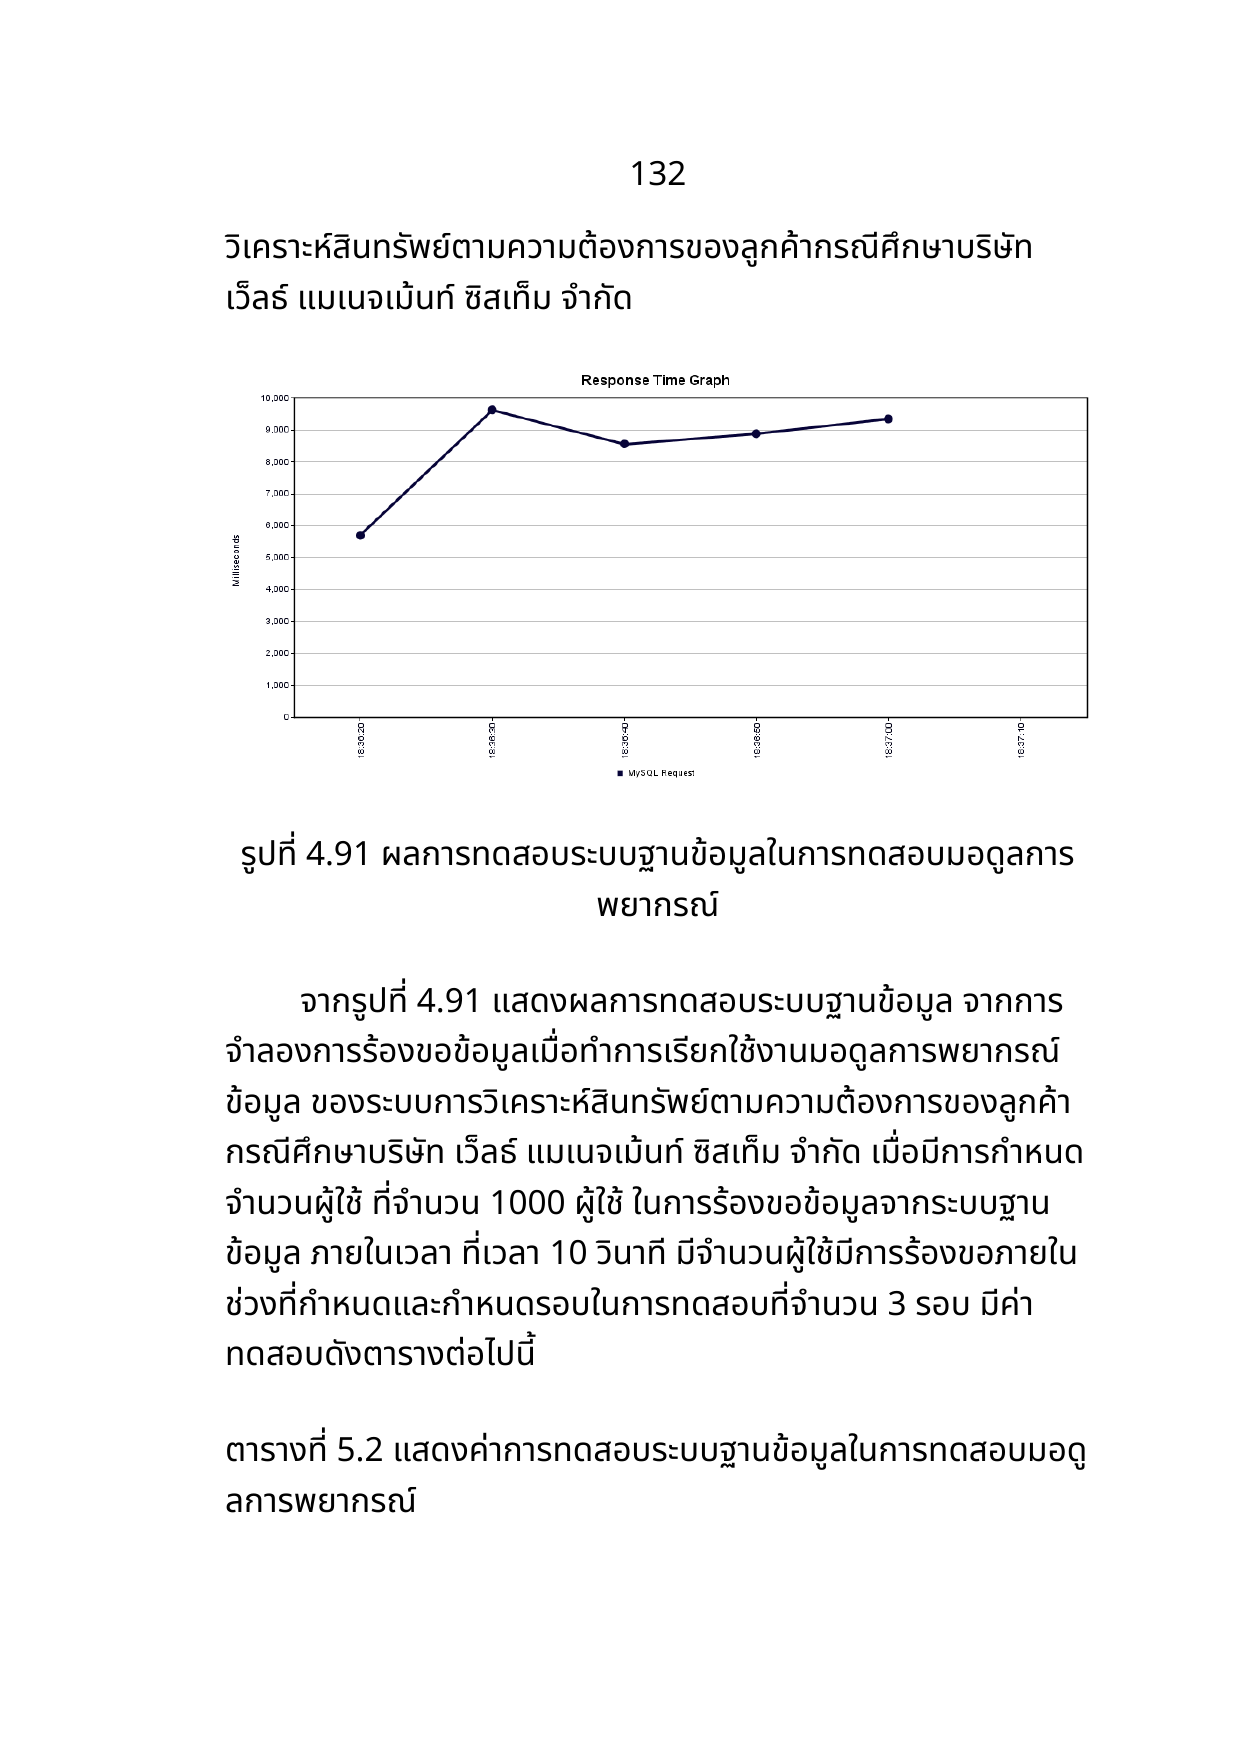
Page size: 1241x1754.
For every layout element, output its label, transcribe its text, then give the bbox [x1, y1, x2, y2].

picture [225, 369, 1090, 785]
text ตารางที่ 5.2 แสดงค่าการทดสอบระบบฐานข้อมูลในการทดสอบมอดูลการพยากรณ์ [225, 1426, 1090, 1527]
text รูปที่ 4.91 ผลการทดสอบระบบฐานข้อมูลในการทดสอบมอดูลการพยากรณ์ [225, 830, 1090, 931]
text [225, 223, 1090, 324]
text จากรูปที่ 4.91 แสดงผลการทดสอบระบบฐานข้อมูล จากการจำลองการร้องขอข้อมูลเมื่อทำการเรียกใช้งานมอดูลการพยากรณ์ข้อมูล ของระบบการวิเคราะห์สินทรัพย์ตามความต้องการของลูกค้ากรณีศึกษาบริษัท เว็ลธ์ แมเนจเม้นท์ ซิสเท็ม จำกัด เมื่อมีการกำหนดจำนวนผู้ใช้ ที่จำนวน 1000 ผู้ใช้ ในการร้องขอข้อมูลจากระบบฐานข้อมูล ภายในเวลา ที่เวลา 10 วินาที มีจำนวนผู้ใช้มีการร้องขอภายในช่วงที่กำหนดและกำหนดรอบในการทดสอบที่จำนวน 3 รอบ มีค่าทดสอบดังตารางต่อไปนี้ [225, 977, 1090, 1381]
